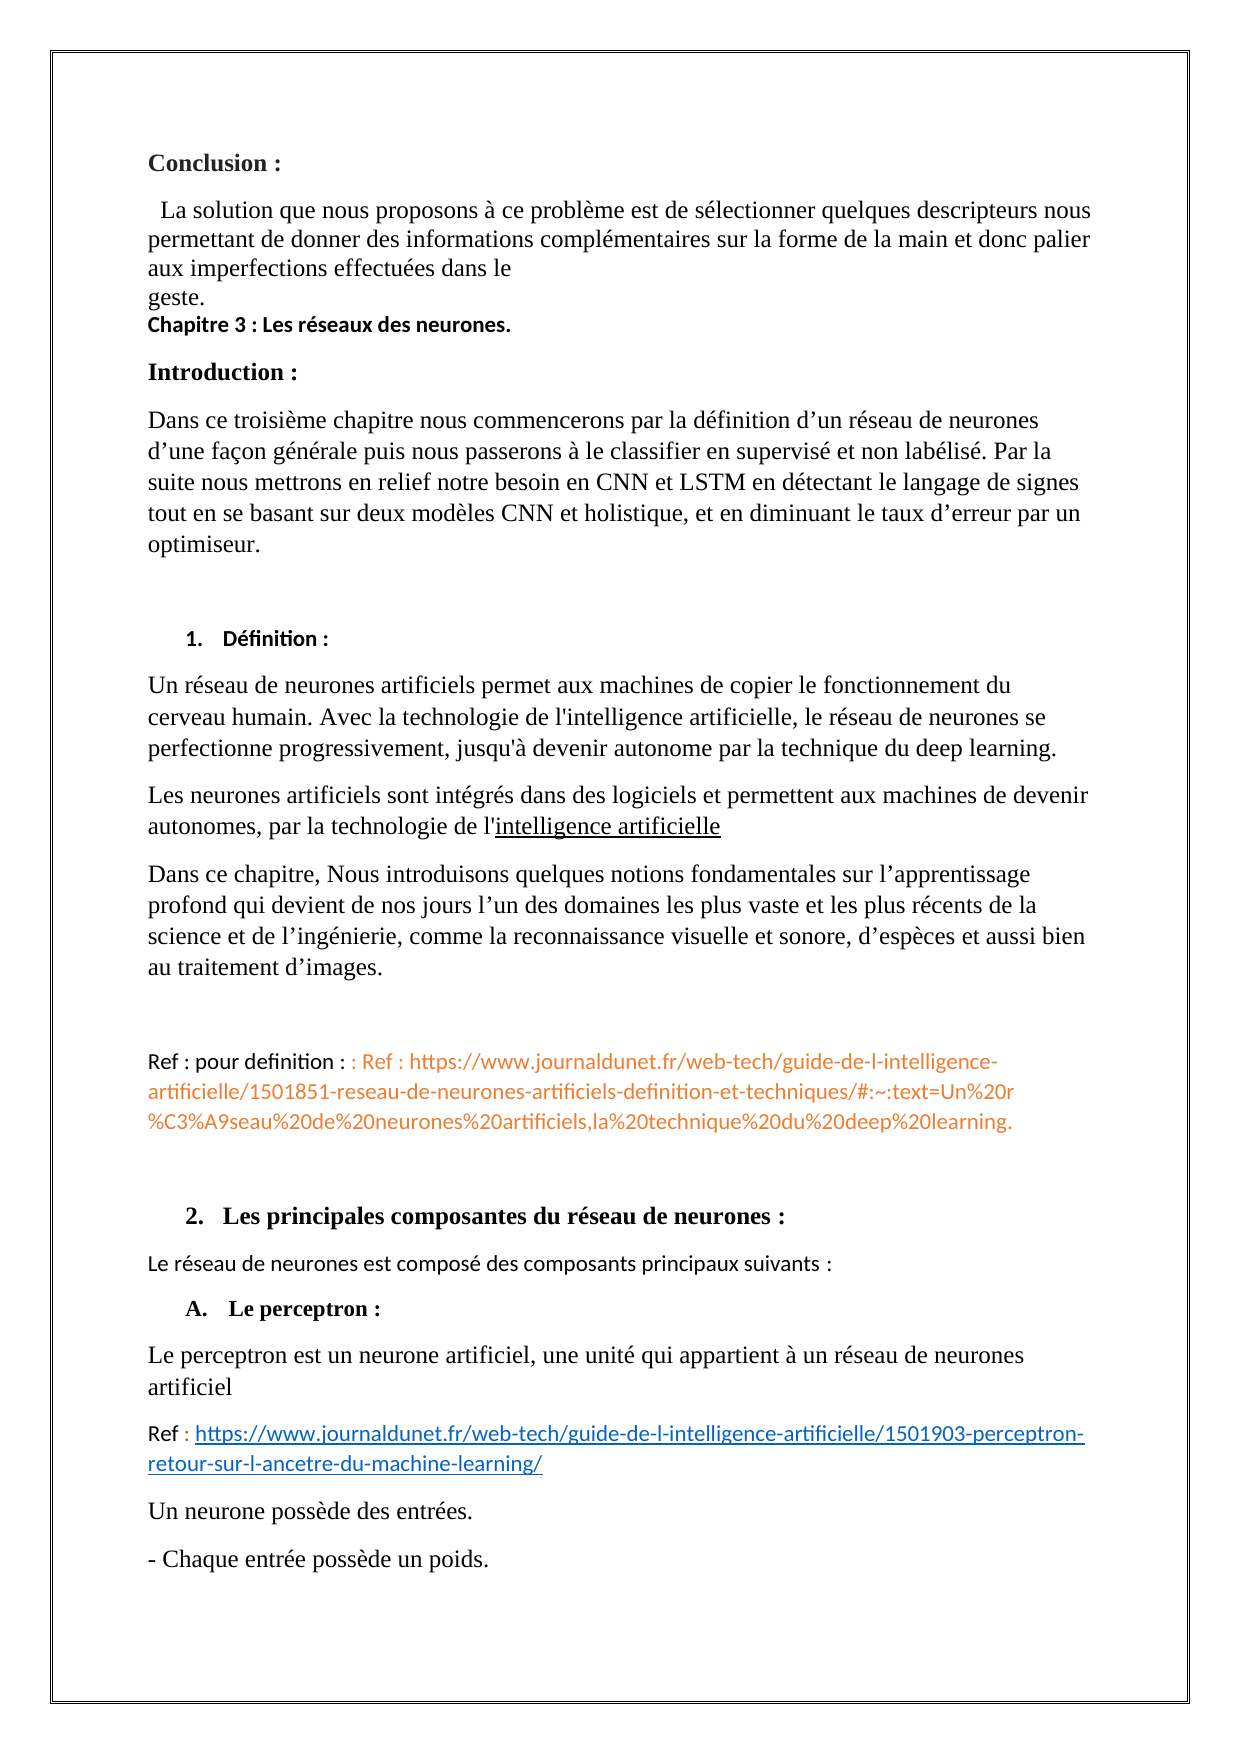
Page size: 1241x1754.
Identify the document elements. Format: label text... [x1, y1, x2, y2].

text La solution que nous proposons à ce problème est de sélectionner quelques descripteurs nous permettant de donner des informations complémentaires sur la forme de la main et donc palier aux imperfections effectuées dans le geste. [148, 195, 1093, 310]
list Définition : [185, 624, 1093, 652]
text Dans ce troisième chapitre nous commencerons par la définition d’un réseau de neurones d’une façon générale puis nous passerons à le classifier en supervisé et non labélisé. Par la suite nous mettrons en relief notre besoin en CNN et LSTM en détectant le langage de signes tout en se basant sur deux modèles CNN et holistique, et en diminuant le taux d’erreur par un optimiseur. [148, 405, 1093, 558]
list Le perceptron : [185, 1296, 1093, 1322]
list Les principales composantes du réseau de neurones : [185, 1201, 1093, 1230]
text Le réseau de neurones est composé des composants principaux suivants : [148, 1249, 1093, 1277]
text Ref : pour definition : : Ref : https://www.journaldunet.fr/web-tech/guide-de-l-intelligence-artificielle/1501851-reseau-de-neurones-artificiels-definition-et-techniques/#:~:text=Un%20r%C3%A9seau%20de%20neurones%20artificiels,la%20technique%20du%20deep%20learning. [148, 1047, 1093, 1135]
text Un réseau de neurones artificiels permet aux machines de copier le fonctionnement du cerveau humain. Avec la technologie de l'intelligence artificielle, le réseau de neurones se perfectionne progressivement, jusqu'à devenir autonome par la technique du deep learning. [148, 671, 1093, 761]
text - Chaque entrée possède un poids. [148, 1544, 1093, 1573]
text Ref : https://www.journaldunet.fr/web-tech/guide-de-l-intelligence-artificielle/1501903-perceptron-retour-sur-l-ancetre-du-machine-learning/ [148, 1419, 1093, 1478]
text Dans ce chapitre, Nous introduisons quelques notions fondamentales sur l’apprentissage profond qui devient de nos jours l’un des domaines les plus vaste et les plus récents de la science et de l’ingénierie, comme la reconnaissance visuelle et sonore, d’espèces et aussi bien au traitement d’images. [148, 859, 1093, 981]
text Introduction : [148, 357, 1093, 386]
text Les neurones artificiels sont intégrés dans des logiciels et permettent aux machines de devenir autonomes, par la technologie de l'intelligence artificielle [148, 780, 1093, 840]
text Conclusion : [148, 148, 1093, 176]
text Le perceptron est un neurone artificiel, une unité qui appartient à un réseau de neurones artificiel [148, 1341, 1093, 1400]
text Un neurone possède des entrées. [148, 1496, 1093, 1525]
text Chapitre 3 : Les réseaux des neurones. [148, 310, 1093, 338]
